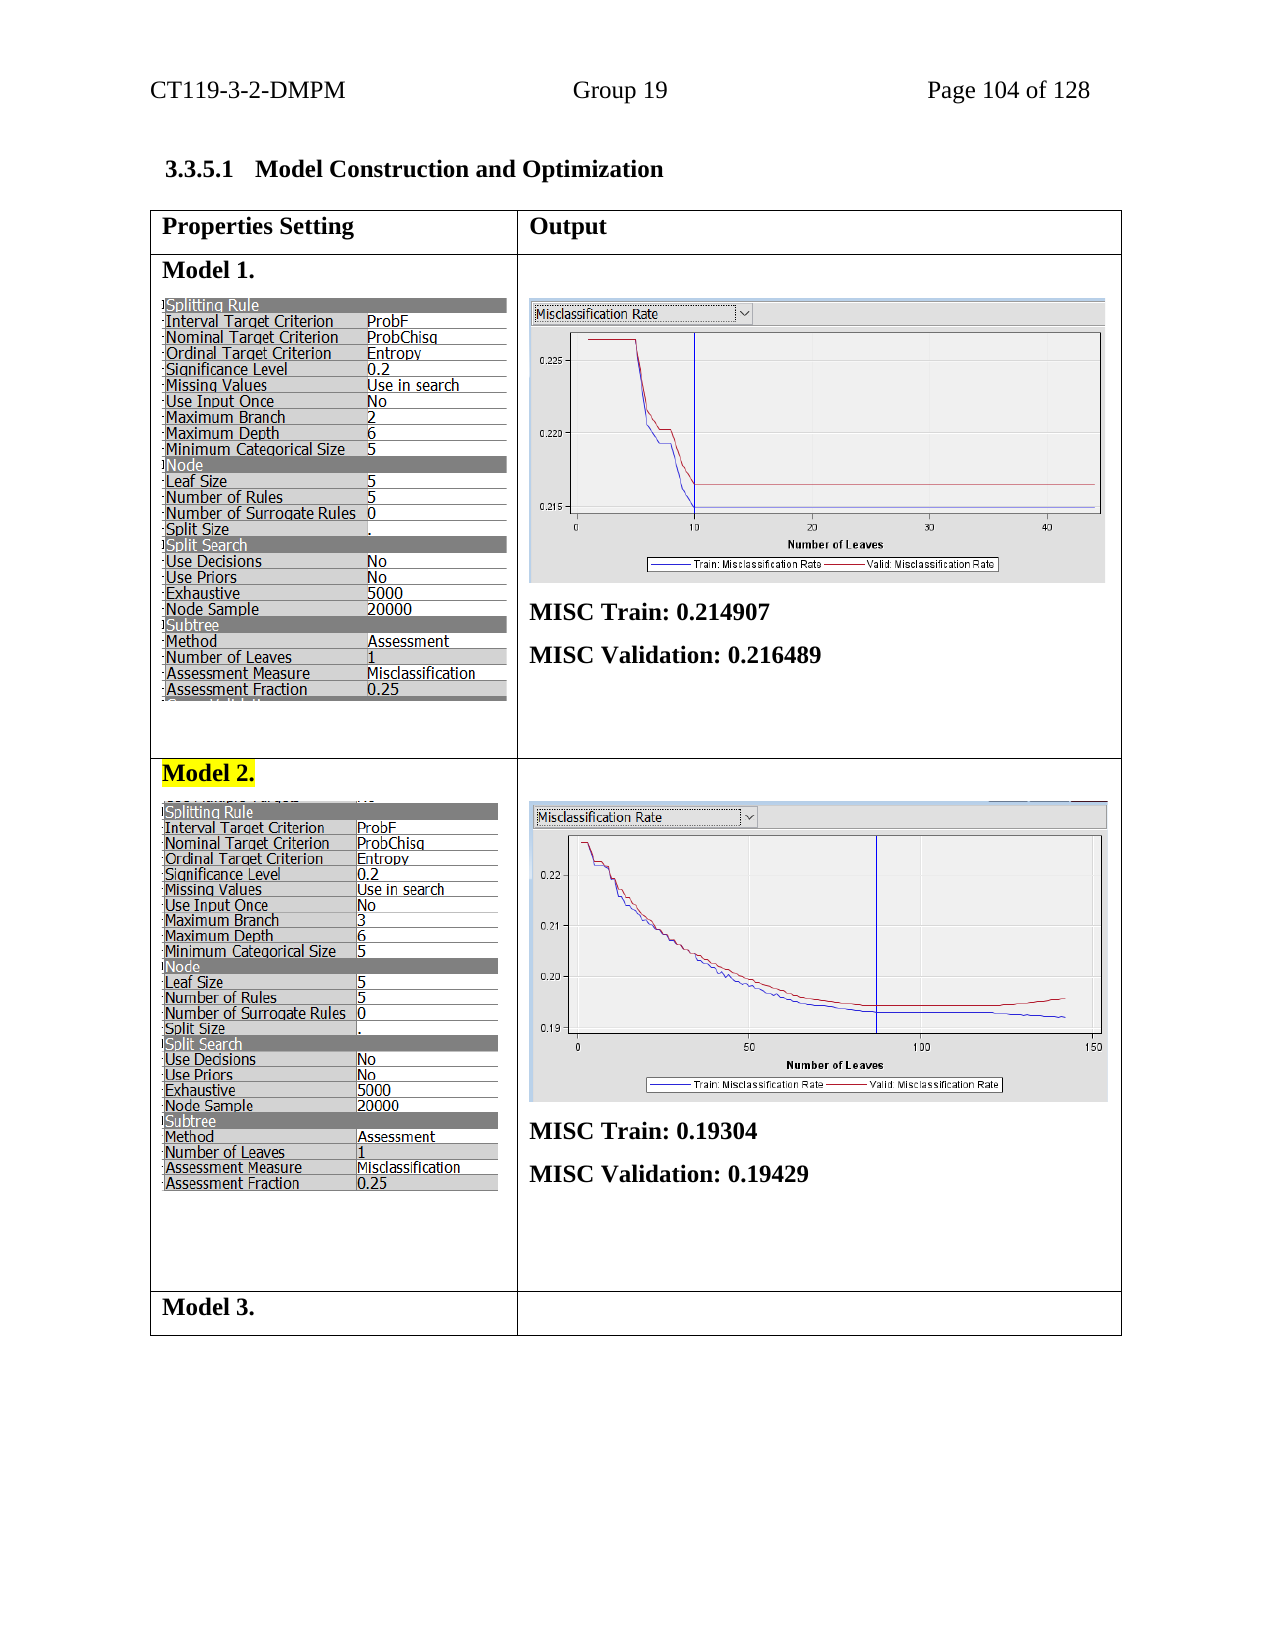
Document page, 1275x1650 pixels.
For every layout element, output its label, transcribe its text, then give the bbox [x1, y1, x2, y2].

table_header Output [518, 211, 1121, 254]
table_cell MISC Train: 0.19304 MISC Validation: 0.19429 [518, 759, 1121, 1291]
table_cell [518, 1292, 1121, 1335]
table_cell Model 2. [151, 759, 517, 1291]
table_header Properties Setting [151, 211, 517, 254]
picture [161, 298, 507, 701]
table_cell Model 3. [151, 1292, 517, 1335]
table_cell MISC Train: 0.214907 MISC Validation: 0.216489 [518, 255, 1121, 757]
picture [529, 801, 1108, 1102]
picture [161, 801, 498, 1191]
table_cell Model 1. [151, 255, 517, 757]
picture [529, 298, 1105, 583]
subtitle Model Construction and Optimization [165, 154, 1125, 183]
